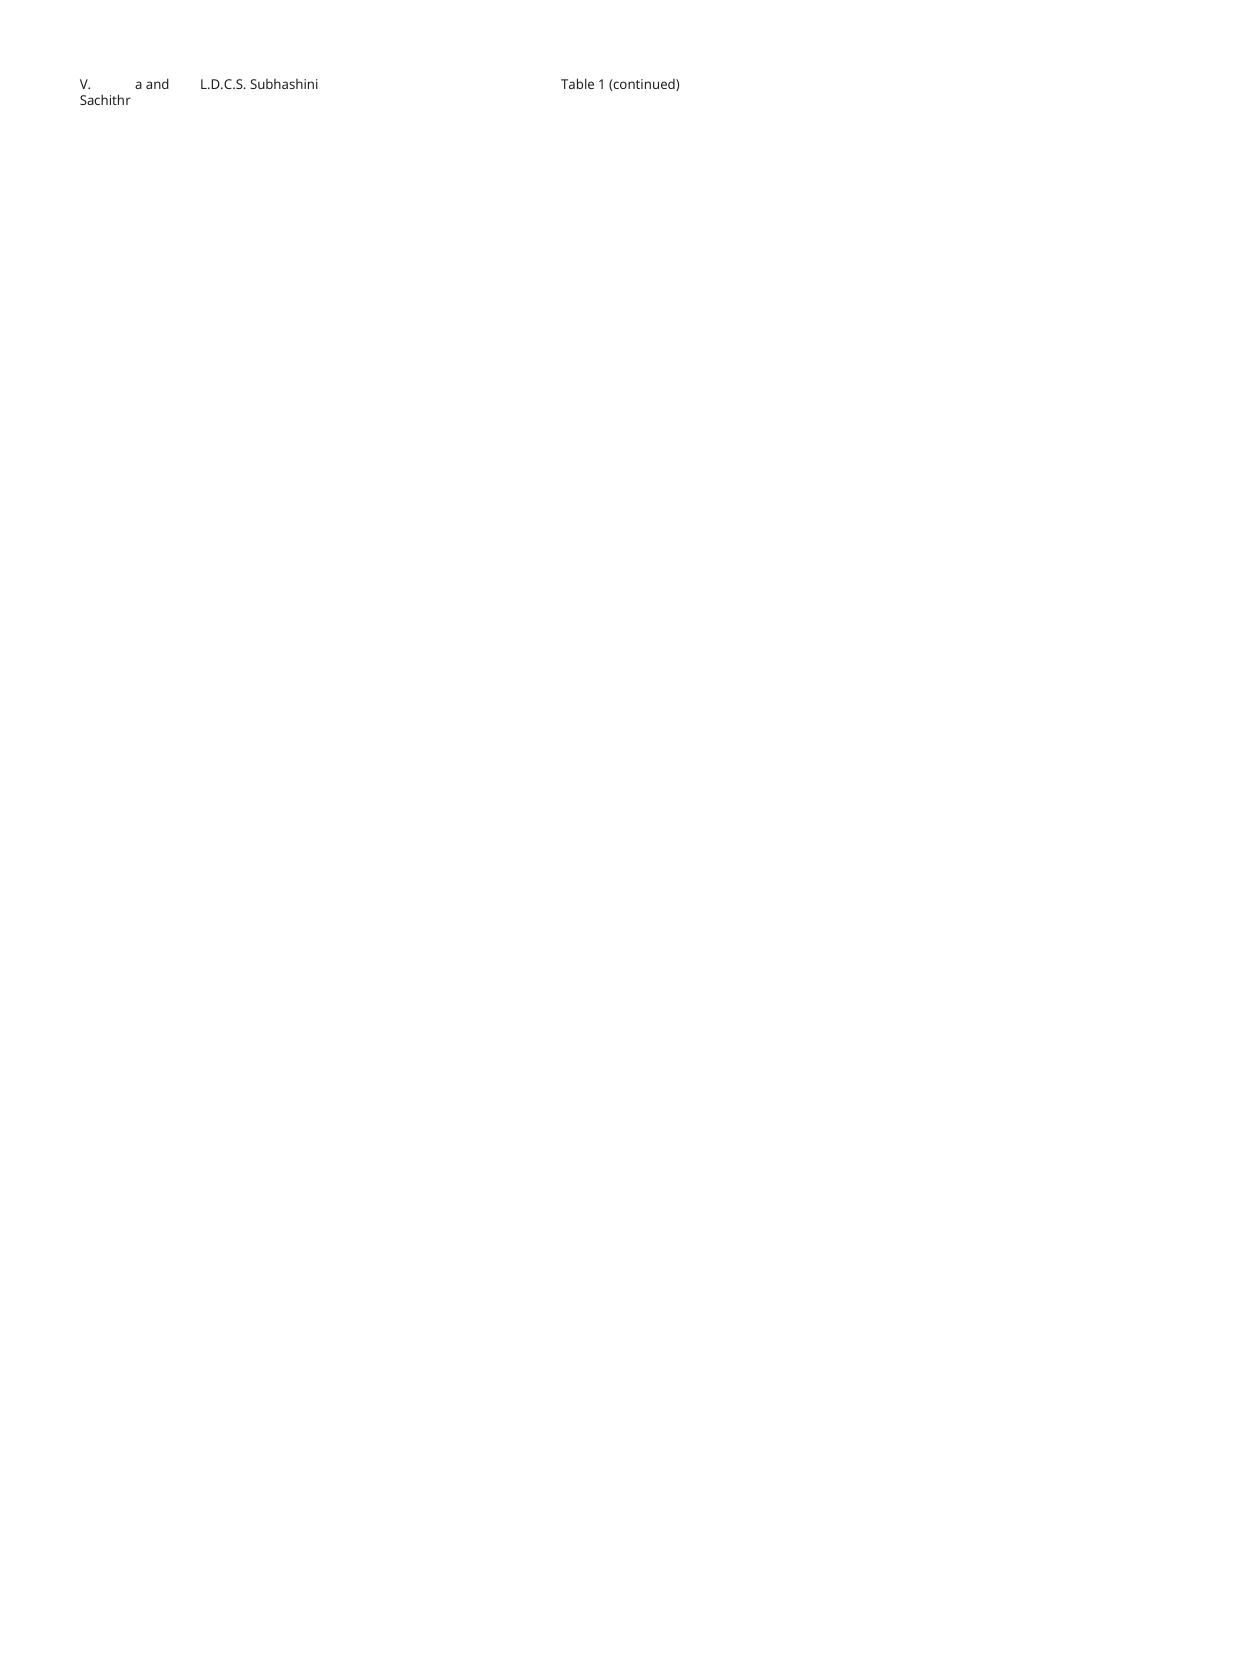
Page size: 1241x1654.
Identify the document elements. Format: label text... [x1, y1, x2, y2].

text Table 1 (continued) [561, 76, 681, 93]
text V. Sachithra and L.D.C.S. Subhashini [135, 76, 320, 92]
